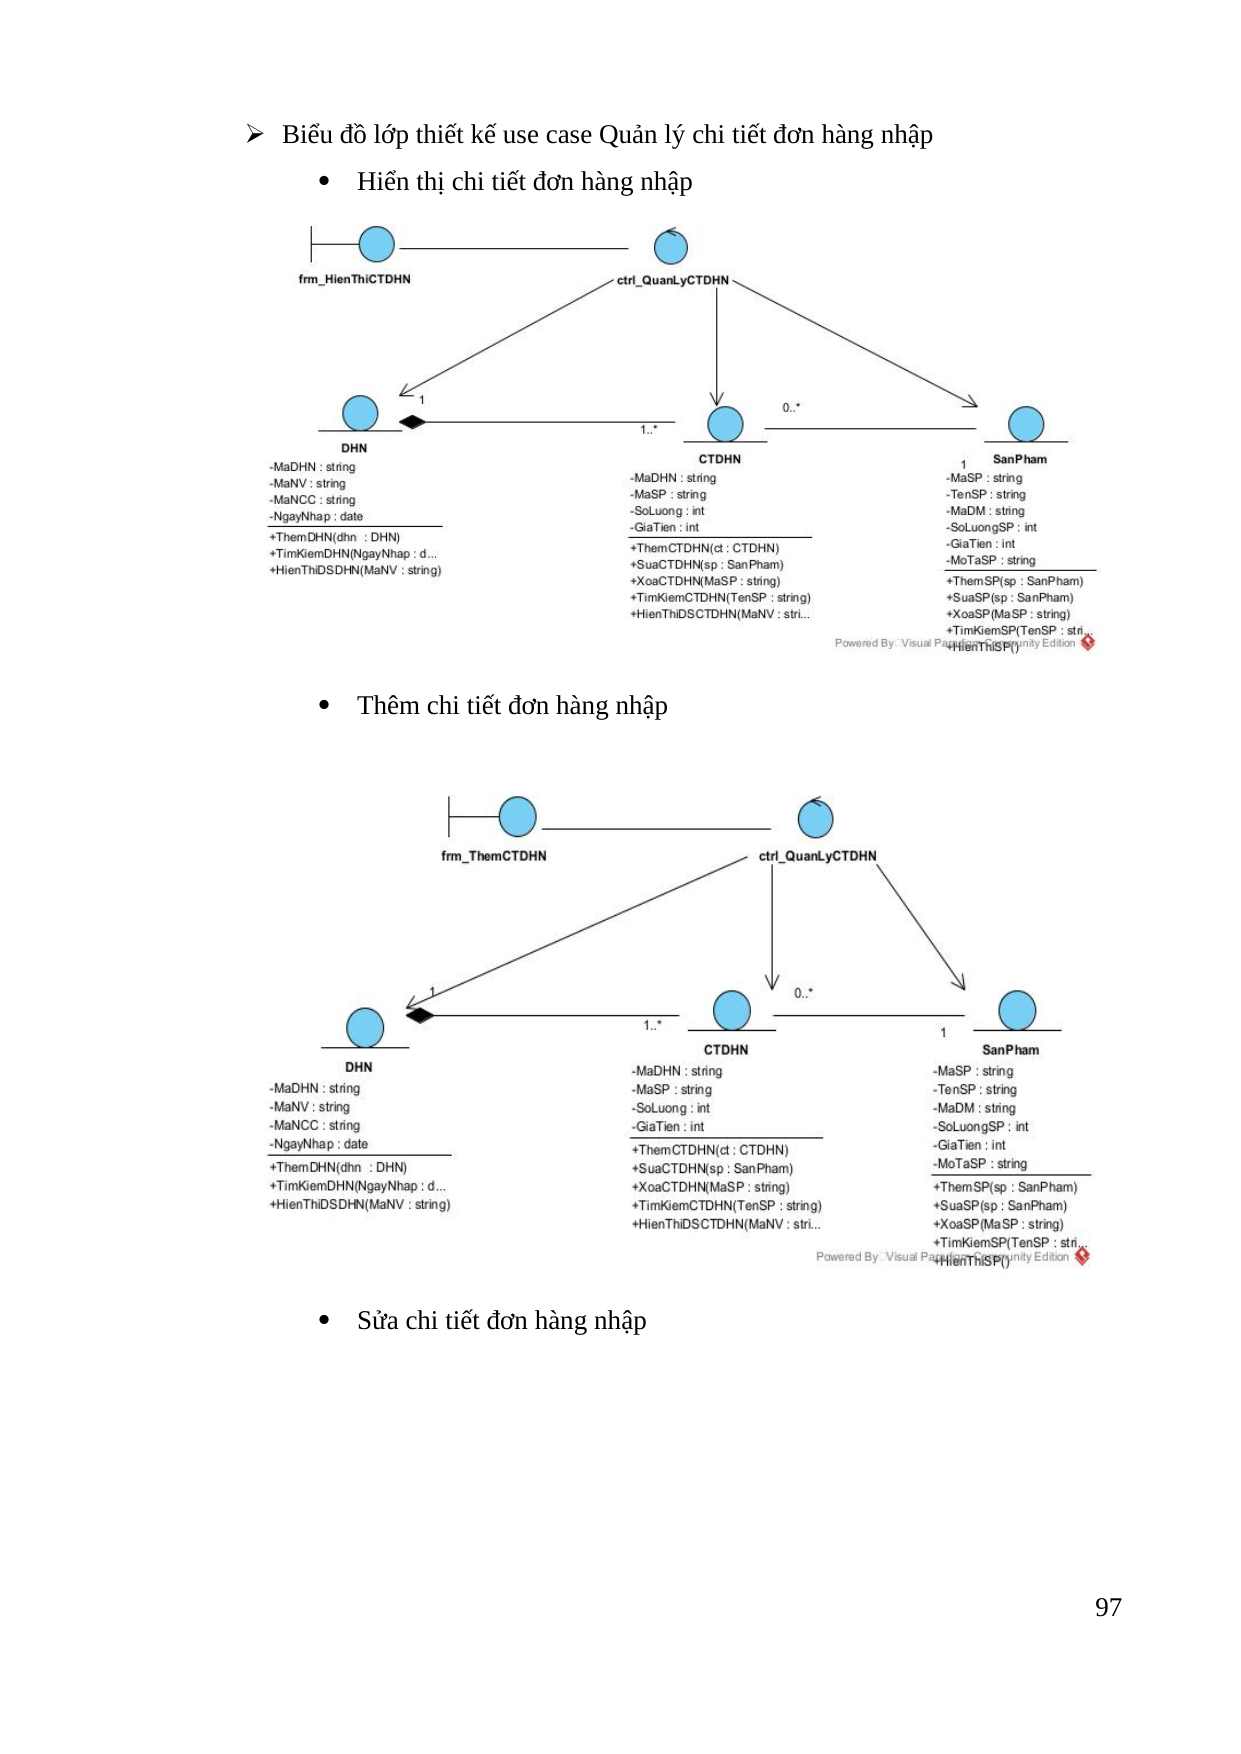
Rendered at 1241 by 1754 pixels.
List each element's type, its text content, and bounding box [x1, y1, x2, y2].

picture [265, 224, 1101, 661]
list Biểu đồ lớp thiết kế use case Quản lý chi tiết đơn hàng nhập [244, 118, 1122, 149]
list Sửa chi tiết đơn hàng nhập [319, 1304, 1122, 1336]
list Hiển thị chi tiết đơn hàng nhập [319, 165, 1122, 196]
picture [265, 795, 1096, 1277]
list Thêm chi tiết đơn hàng nhập [319, 689, 1122, 720]
